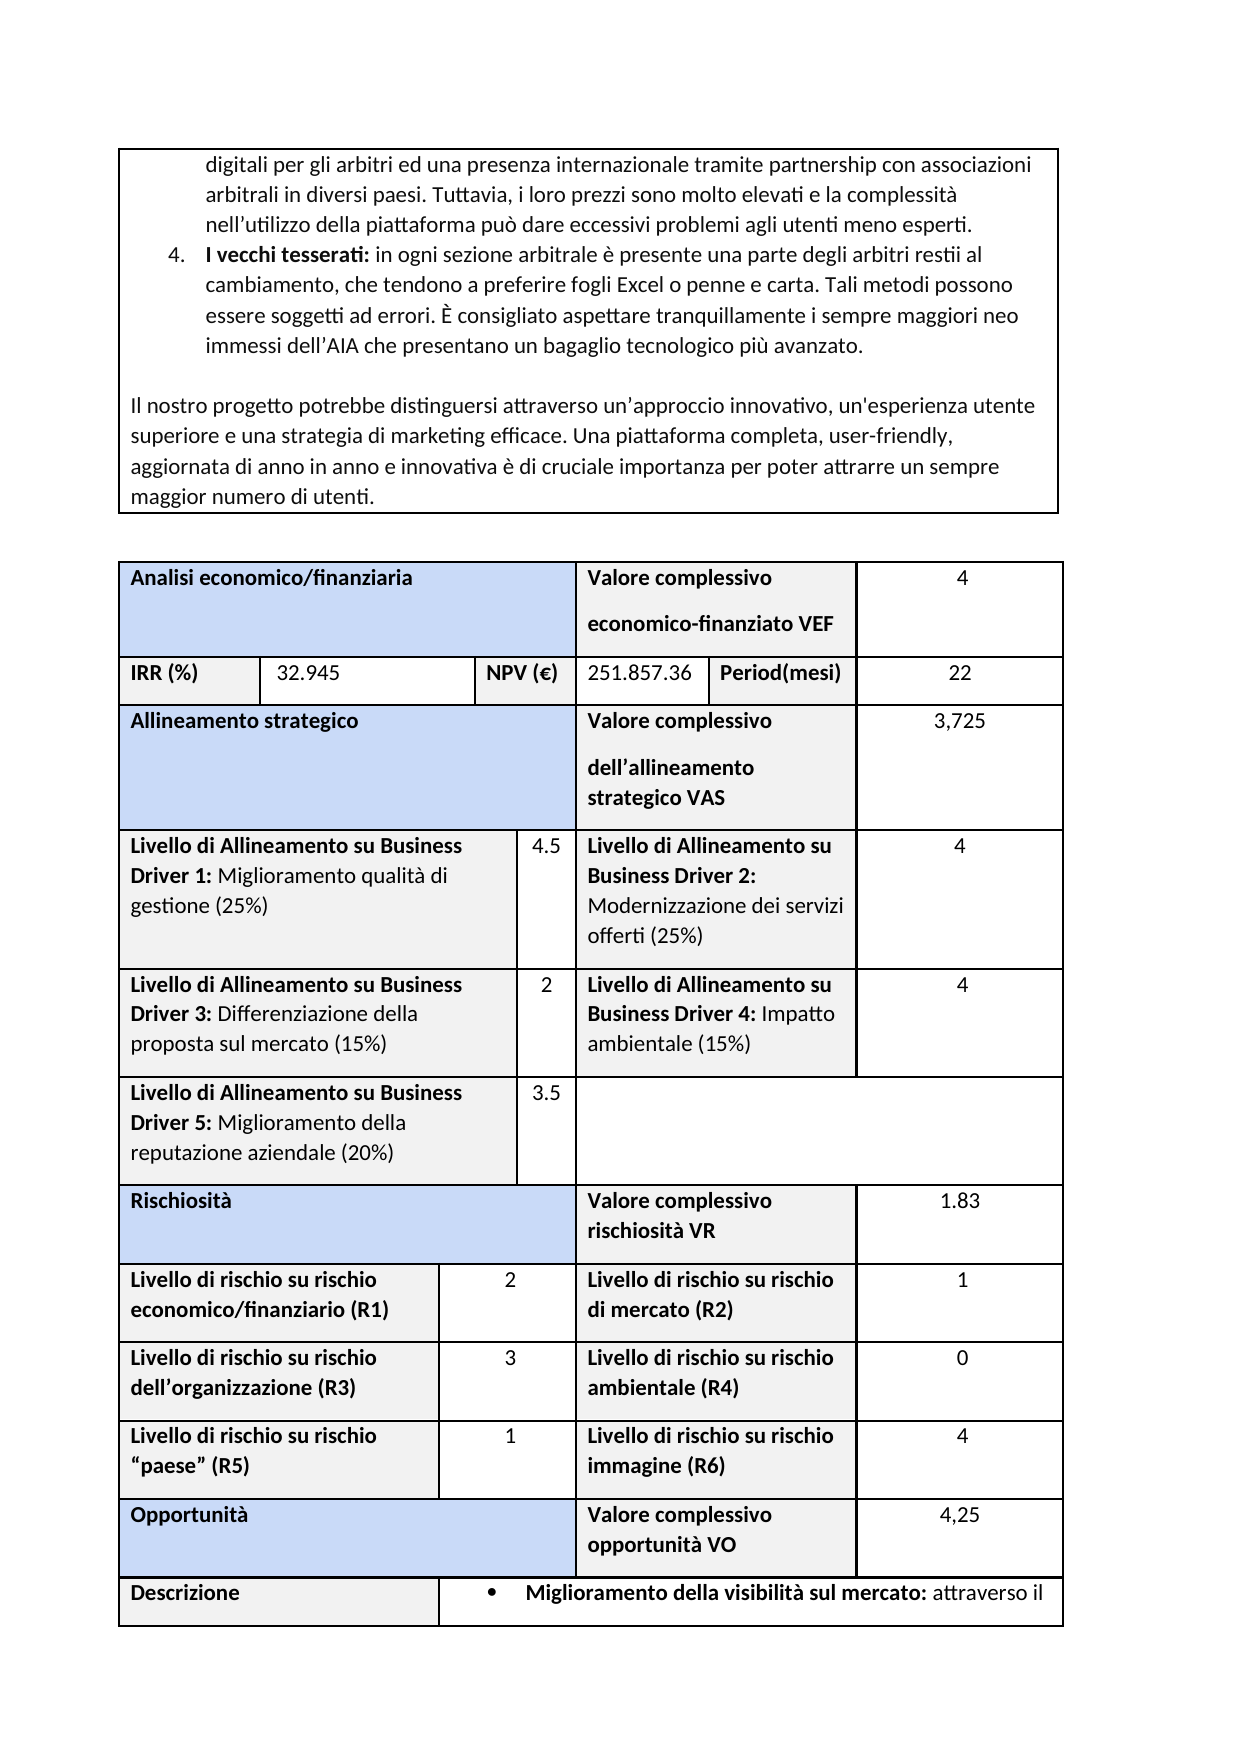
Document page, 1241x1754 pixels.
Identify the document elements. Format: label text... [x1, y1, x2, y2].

table_cell Livello di rischio su rischio ambientale (R4) [577, 1343, 855, 1419]
table_cell 1 [440, 1422, 575, 1498]
table_cell [577, 1078, 1062, 1184]
table_cell Livello di rischio su rischio di mercato (R2) [577, 1265, 855, 1341]
table_cell Livello di rischio su rischio dell’organizzazione (R3) [120, 1343, 438, 1419]
table_cell 4 [858, 831, 1062, 968]
table_cell Livello di rischio su rischio “paese” (R5) [120, 1422, 438, 1498]
table_cell 2 [440, 1265, 575, 1341]
table_header Valore complessivo economico-finanziato VEF [577, 563, 855, 656]
table_cell 32.945 [261, 658, 474, 704]
table_cell Allineamento strategico [120, 706, 575, 829]
table_cell Period(mesi) [710, 658, 855, 704]
table_cell Livello di Allineamento su Business Driver 4: Impatto ambientale (15%) [577, 970, 855, 1076]
table_cell Livello di rischio su rischio economico/finanziario (R1) [120, 1265, 438, 1341]
table_cell Rischiosità [120, 1186, 575, 1263]
table_cell 3 [440, 1343, 575, 1419]
table_header 4 [858, 563, 1062, 656]
table_header Analisi economico/finanziaria [120, 563, 575, 656]
table_cell 0 [858, 1343, 1062, 1419]
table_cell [440, 1579, 1062, 1625]
table_cell IRR (%) [120, 658, 259, 704]
table_cell Opportunità [120, 1500, 575, 1576]
table_cell Livello di rischio su rischio immagine (R6) [577, 1422, 855, 1498]
table_cell 1.83 [858, 1186, 1062, 1263]
table_cell 4 [858, 1422, 1062, 1498]
table_cell NPV (€) [476, 658, 575, 704]
table_cell Descrizione [120, 1579, 438, 1625]
table_cell Livello di Allineamento su Business Driver 3: Differenziazione della proposta sul mercato (15%) [120, 970, 516, 1076]
table_cell Livello di Allineamento su Business Driver 1: Miglioramento qualità di gestione (25%) [120, 831, 516, 968]
table_cell 2 [518, 970, 575, 1076]
table_cell 4 [858, 970, 1062, 1076]
table_cell 251.857.36 [577, 658, 708, 704]
table_cell 1 [858, 1265, 1062, 1341]
table_cell Valore complessivo dell’allineamento strategico VAS [577, 706, 855, 829]
table_cell 4,25 [858, 1500, 1062, 1576]
table_cell Livello di Allineamento su Business Driver 2: Modernizzazione dei servizi offerti (25%) [577, 831, 855, 968]
table_cell Livello di Allineamento su Business Driver 5: Miglioramento della reputazione aziendale (20%) [120, 1078, 516, 1184]
table_cell 3.5 [518, 1078, 575, 1184]
table_cell 3,725 [858, 706, 1062, 829]
table_cell Valore complessivo rischiosità VR [577, 1186, 855, 1263]
table_cell Valore complessivo opportunità VO [577, 1500, 855, 1576]
table_cell 22 [858, 658, 1062, 704]
table_cell 4.5 [518, 831, 575, 968]
